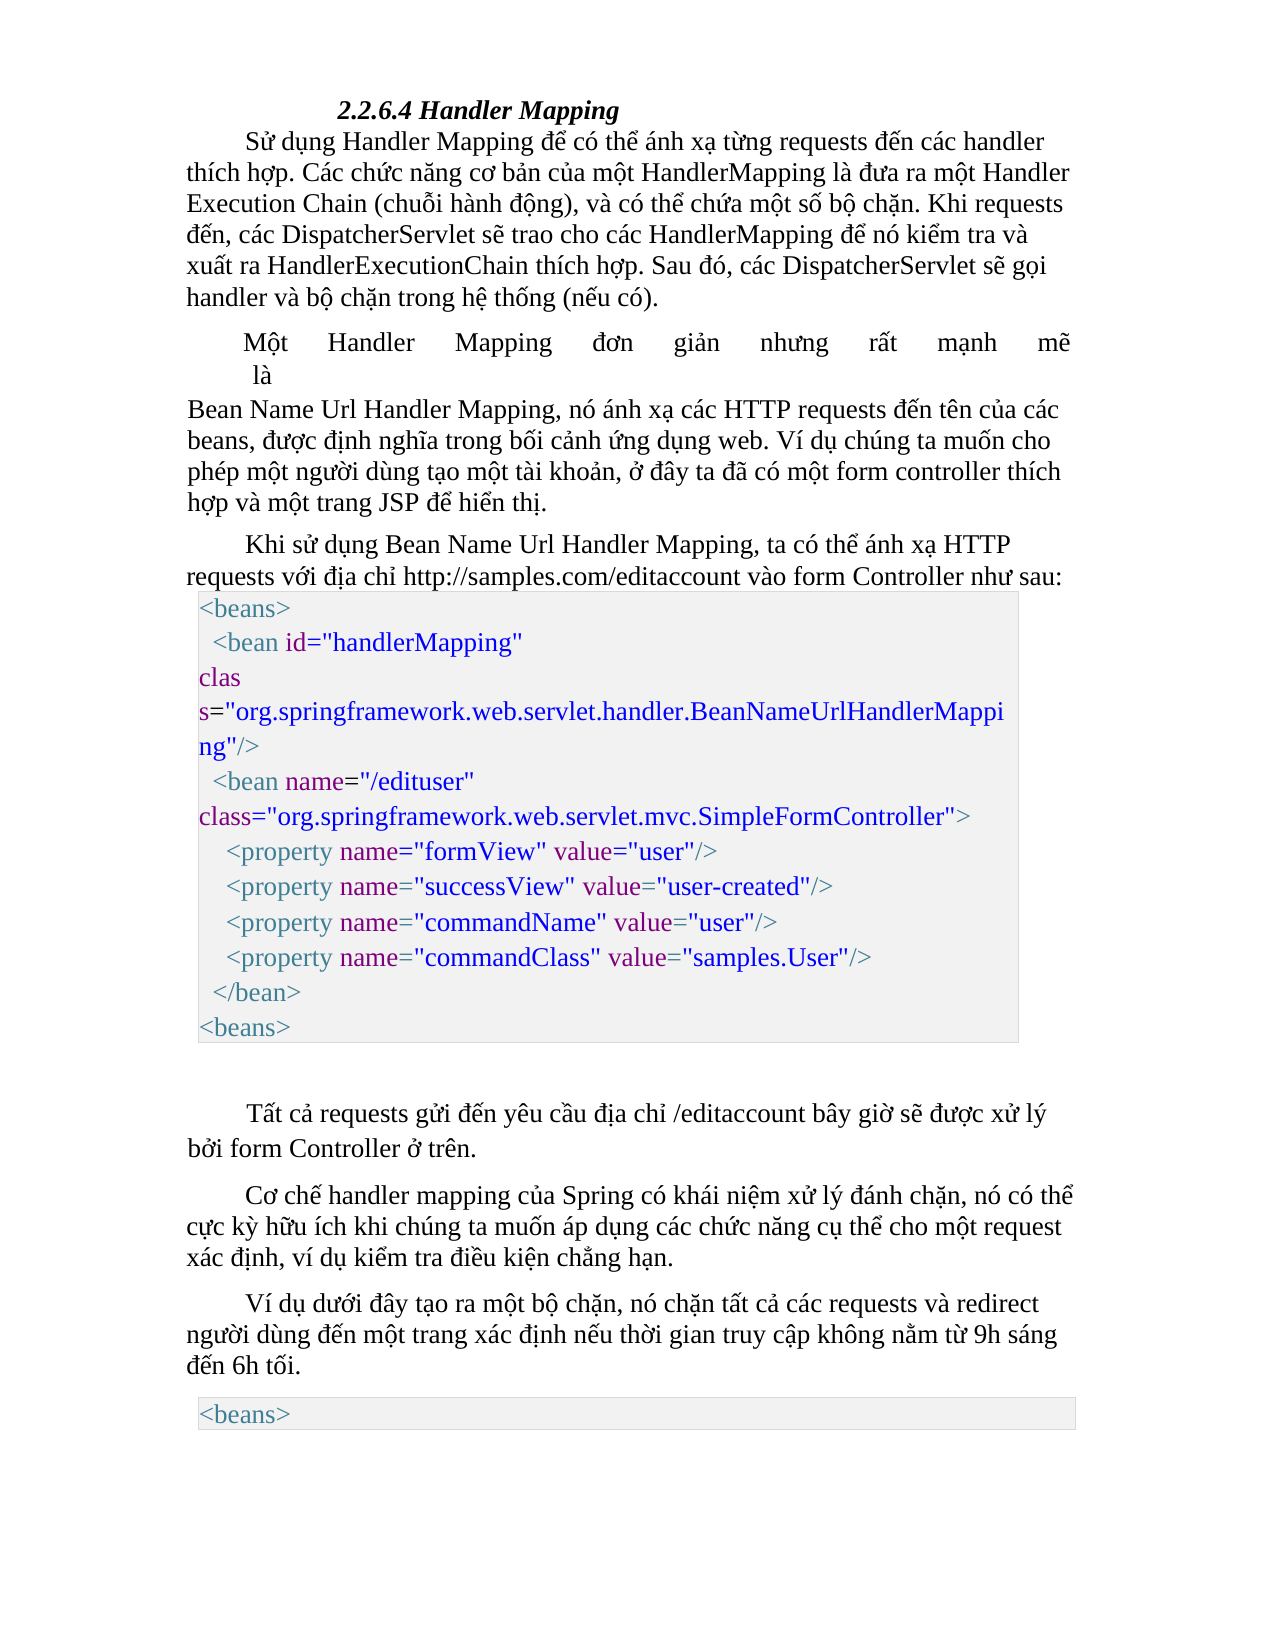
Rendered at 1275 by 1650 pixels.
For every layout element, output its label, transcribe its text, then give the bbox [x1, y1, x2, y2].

text <property name="successView" value="user-created"/> [199, 870, 1018, 902]
text <property name="commandClass" value="samples.User"/> [199, 940, 1018, 972]
text Khi sử dụng Bean Name Url Handler Mapping, ta có thể ánh xạ HTTP requests với địa chỉ http://samples.com/editaccount vào form Controller như sau: [186, 529, 1082, 591]
text Sử dụng Handler Mapping để có thể ánh xạ từng requests đến các handler thích hợp. Các chức năng cơ bản của một HandlerMapping là đưa ra một Handler Execution Chain (chuỗi hành động), và có thể chứa một số bộ chặn. Khi requests đến, các DispatcherServlet sẽ trao cho các HandlerMapping để nó kiểm tra và xuất ra HandlerExecutionChain thích hợp. Sau đó, các DispatcherServlet sẽ gọi handler và bộ chặn trong hệ thống (nếu có). [186, 125, 1082, 312]
text <property name="commandName" value="user"/> [199, 905, 1018, 937]
text <bean id="handlerMapping" class="org.springframework.web.servlet.handler.BeanNameUrlHandlerMapping"/> [199, 626, 1018, 761]
text <property name="formView" value="user"/> [199, 834, 1018, 866]
text Cơ chế handler mapping của Spring có khái niệm xử lý đánh chặn, nó có thể cực kỳ hữu ích khi chúng ta muốn áp dụng các chức năng cụ thể cho một request xác định, ví dụ kiểm tra điều kiện chẳng hạn. [186, 1179, 1082, 1273]
text <bean name="/edituser" class="org.springframework.web.servlet.mvc.SimpleFormController"> [199, 764, 1018, 831]
text <beans> [199, 1398, 1075, 1429]
text <beans> [199, 592, 1018, 623]
subtitle 2.2.6.4 Handler Mapping [262, 94, 1087, 125]
text </bean> [199, 976, 1018, 1007]
text Tất cả requests gửi đến yêu cầu địa chỉ /editaccount bây giờ sẽ được xử lý bởi form Controller ở trên. [187, 1097, 1087, 1163]
text Bean Name Url Handler Mapping, nó ánh xạ các HTTP requests đến tên của các beans, được định nghĩa trong bối cảnh ứng dụng web. Ví dụ chúng ta muốn cho phép một người dùng tạo một tài khoản, ở đây ta đã có một form controller thích hợp và một trang JSP để hiển thị. [187, 393, 1082, 517]
text <beans> [199, 1011, 1018, 1042]
text Ví dụ dưới đây tạo ra một bộ chặn, nó chặn tất cả các requests và redirect người dùng đến một trang xác định nếu thời gian truy cập không nằm từ 9h sáng đến 6h tối. [186, 1287, 1082, 1380]
text Một Handler Mapping đơn giản nhưng rất mạnh mẽ là [187, 326, 1088, 390]
